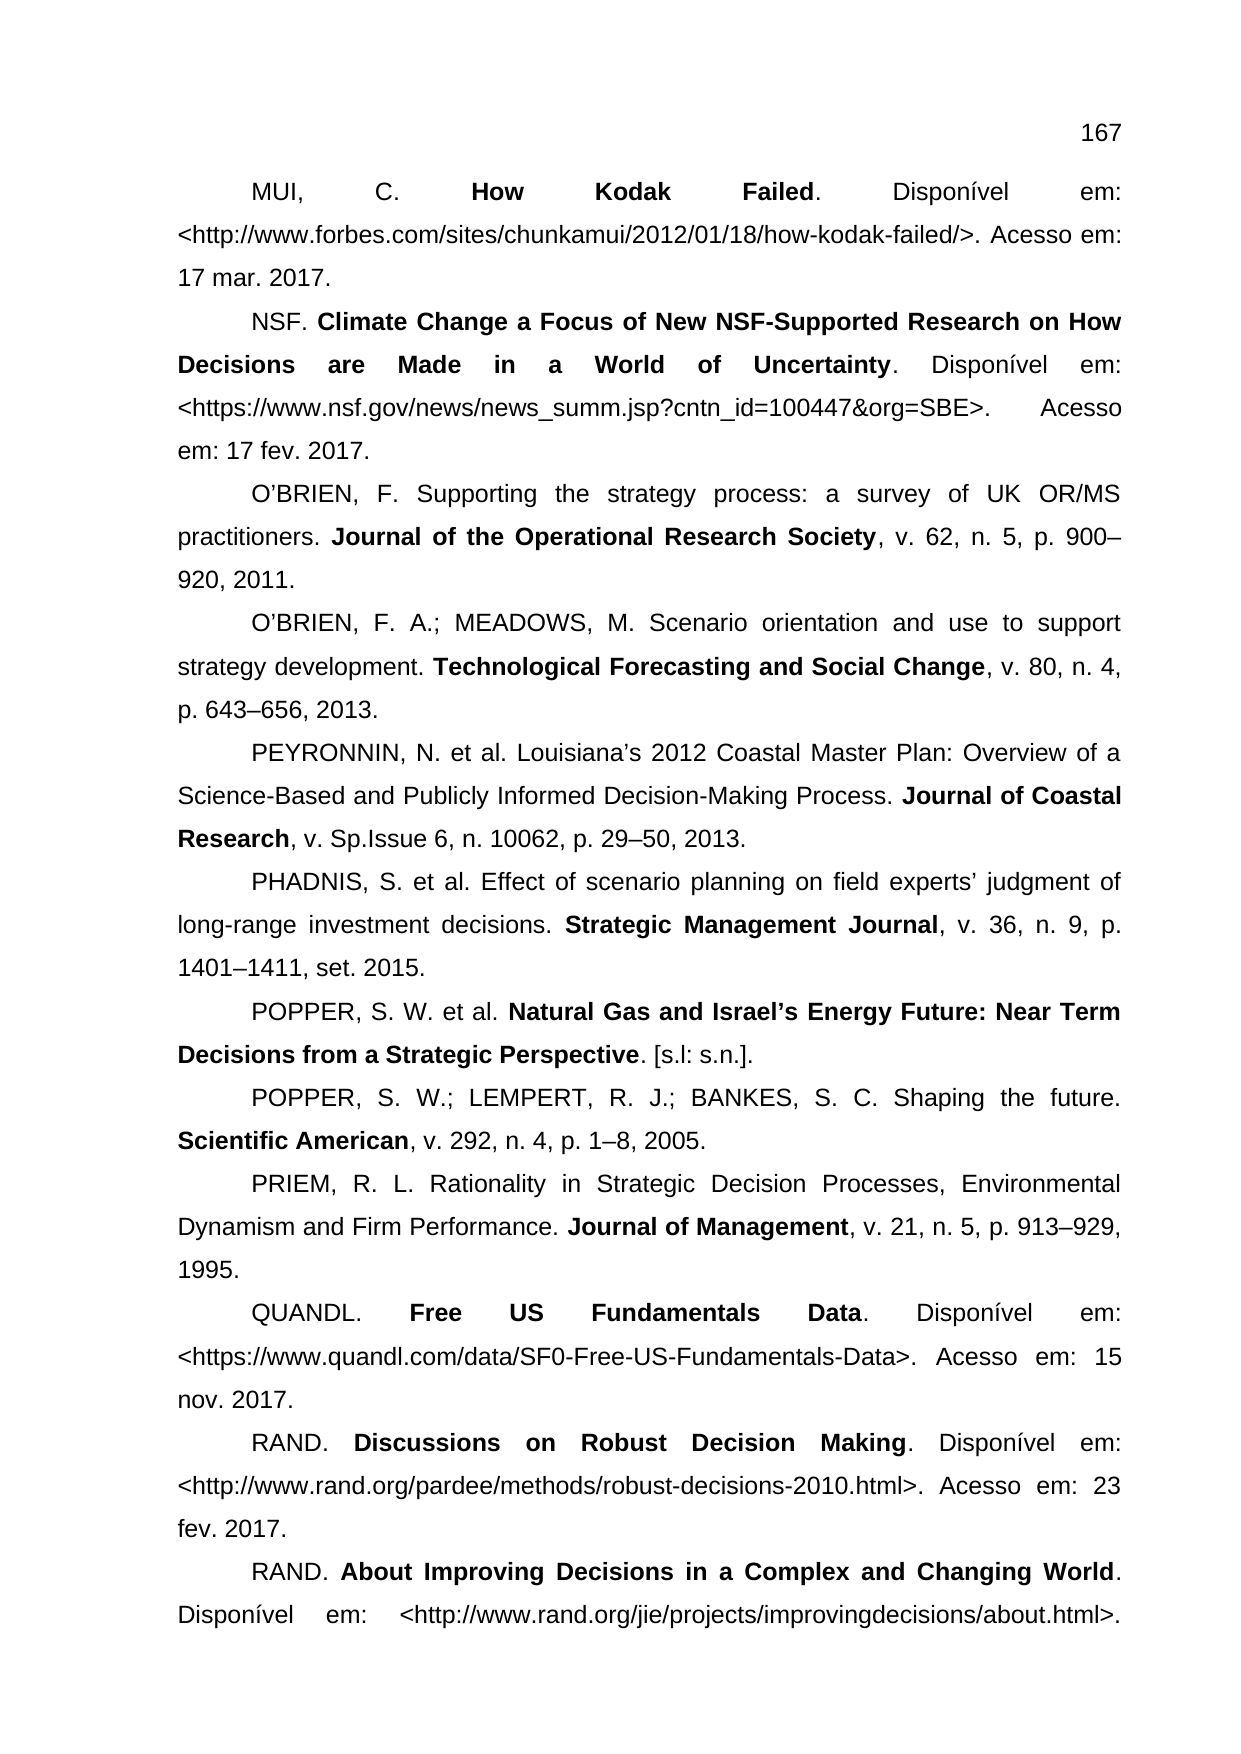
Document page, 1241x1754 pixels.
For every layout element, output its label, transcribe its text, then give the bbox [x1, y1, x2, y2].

text PHADNIS, S. et al. Effect of scenario planning on field experts’ judgment of long-range investment decisions. Strategic Management Journal, v. 36, n. 9, p. 1401–1411, set. 2015. [177, 867, 1122, 982]
text PRIEM, R. L. Rationality in Strategic Decision Processes, Environmental Dynamism and Firm Performance. Journal of Management, v. 21, n. 5, p. 913–929, 1995. [177, 1169, 1122, 1284]
text QUANDL. Free US Fundamentals Data. Disponível em: <https://www.quandl.com/data/SF0-Free-US-Fundamentals-Data>. Acesso em: 15 nov. 2017. [177, 1298, 1122, 1413]
text POPPER, S. W.; LEMPERT, R. J.; BANKES, S. C. Shaping the future. Scientific American, v. 292, n. 4, p. 1–8, 2005. [177, 1083, 1122, 1155]
text PEYRONNIN, N. et al. Louisiana’s 2012 Coastal Master Plan: Overview of a Science-Based and Publicly Informed Decision-Making Process. Journal of Coastal Research, v. Sp.Issue 6, n. 10062, p. 29–50, 2013. [177, 738, 1122, 853]
text O’BRIEN, F. A.; MEADOWS, M. Scenario orientation and use to support strategy development. Technological Forecasting and Social Change, v. 80, n. 4, p. 643–656, 2013. [177, 608, 1122, 723]
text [177, 1557, 1122, 1629]
text NSF. Climate Change a Focus of New NSF-Supported Research on How Decisions are Made in a World of Uncertainty. Disponível em: <https://www.nsf.gov/news/news_summ.jsp?cntn_id=100447&org=SBE>. Acesso em: 17 fev. 2017. [177, 307, 1122, 465]
text RAND. Discussions on Robust Decision Making. Disponível em: <http://www.rand.org/pardee/methods/robust-decisions-2010.html>. Acesso em: 23 fev. 2017. [177, 1428, 1122, 1543]
text O’BRIEN, F. Supporting the strategy process: a survey of UK OR/MS practitioners. Journal of the Operational Research Society, v. 62, n. 5, p. 900–920, 2011. [177, 479, 1122, 594]
text MUI, C. How Kodak Failed. Disponível em: <http://www.forbes.com/sites/chunkamui/2012/01/18/how-kodak-failed/>. Acesso em: 17 mar. 2017. [177, 177, 1122, 292]
text POPPER, S. W. et al. Natural Gas and Israel’s Energy Future: Near Term Decisions from a Strategic Perspective. [s.l: s.n.]. [177, 997, 1122, 1068]
